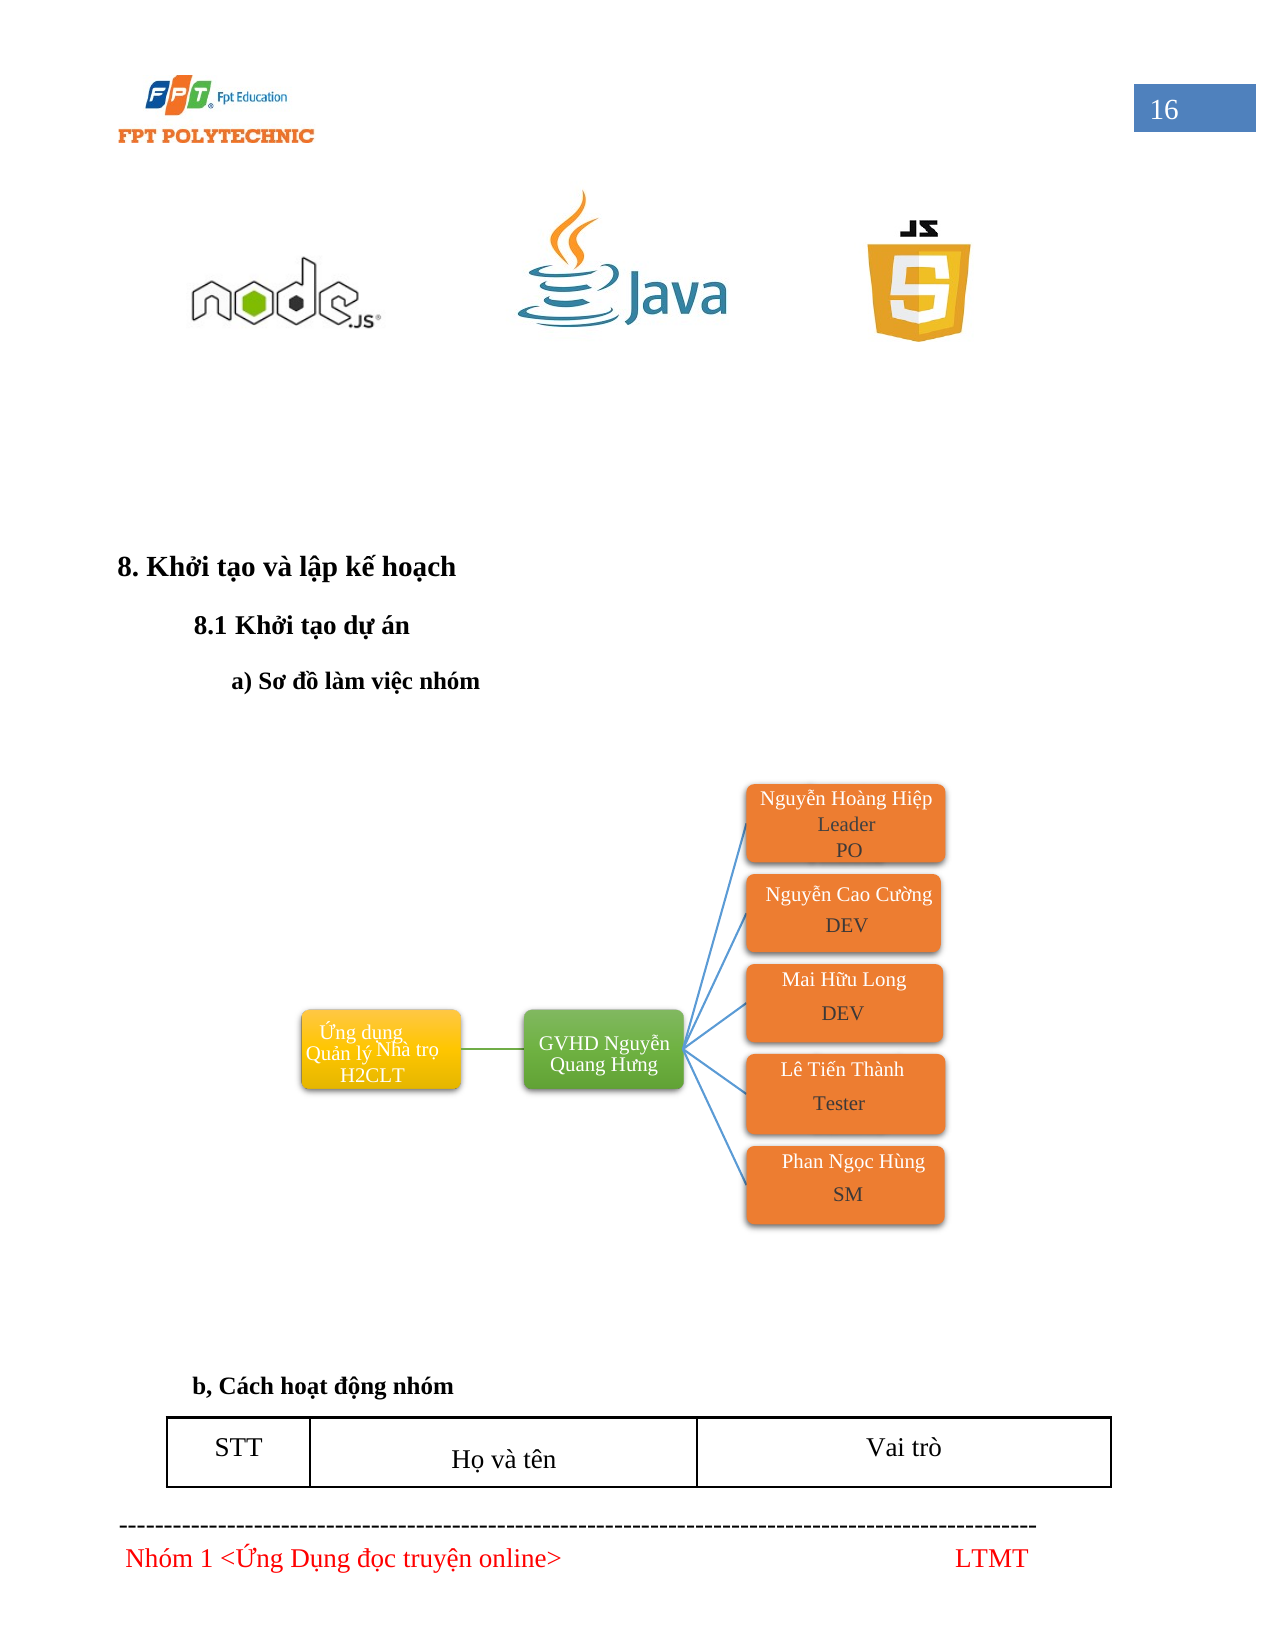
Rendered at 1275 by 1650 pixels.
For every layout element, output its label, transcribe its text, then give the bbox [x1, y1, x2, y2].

picture [801, 220, 1036, 342]
picture [283, 1002, 484, 1105]
picture [514, 1003, 696, 1101]
text 8.1 Khởi tạo dự án [193, 609, 1192, 641]
table_header STT [168, 1419, 309, 1486]
picture [687, 1042, 696, 1056]
picture [687, 1026, 696, 1044]
subtitle b, Cách hoạt động nhóm [192, 1371, 1192, 1400]
picture [118, 75, 316, 143]
subtitle 8. Khởi tạo và lập kế hoạch [117, 549, 1192, 582]
picture [687, 1054, 696, 1072]
picture [691, 1013, 696, 1027]
table_header Vai trò [698, 1419, 1110, 1486]
picture [159, 165, 414, 420]
table_header Họ và tên [311, 1419, 696, 1486]
picture [490, 165, 755, 353]
subtitle a) Sơ đồ làm việc nhóm [231, 666, 1192, 695]
picture [736, 777, 955, 1237]
